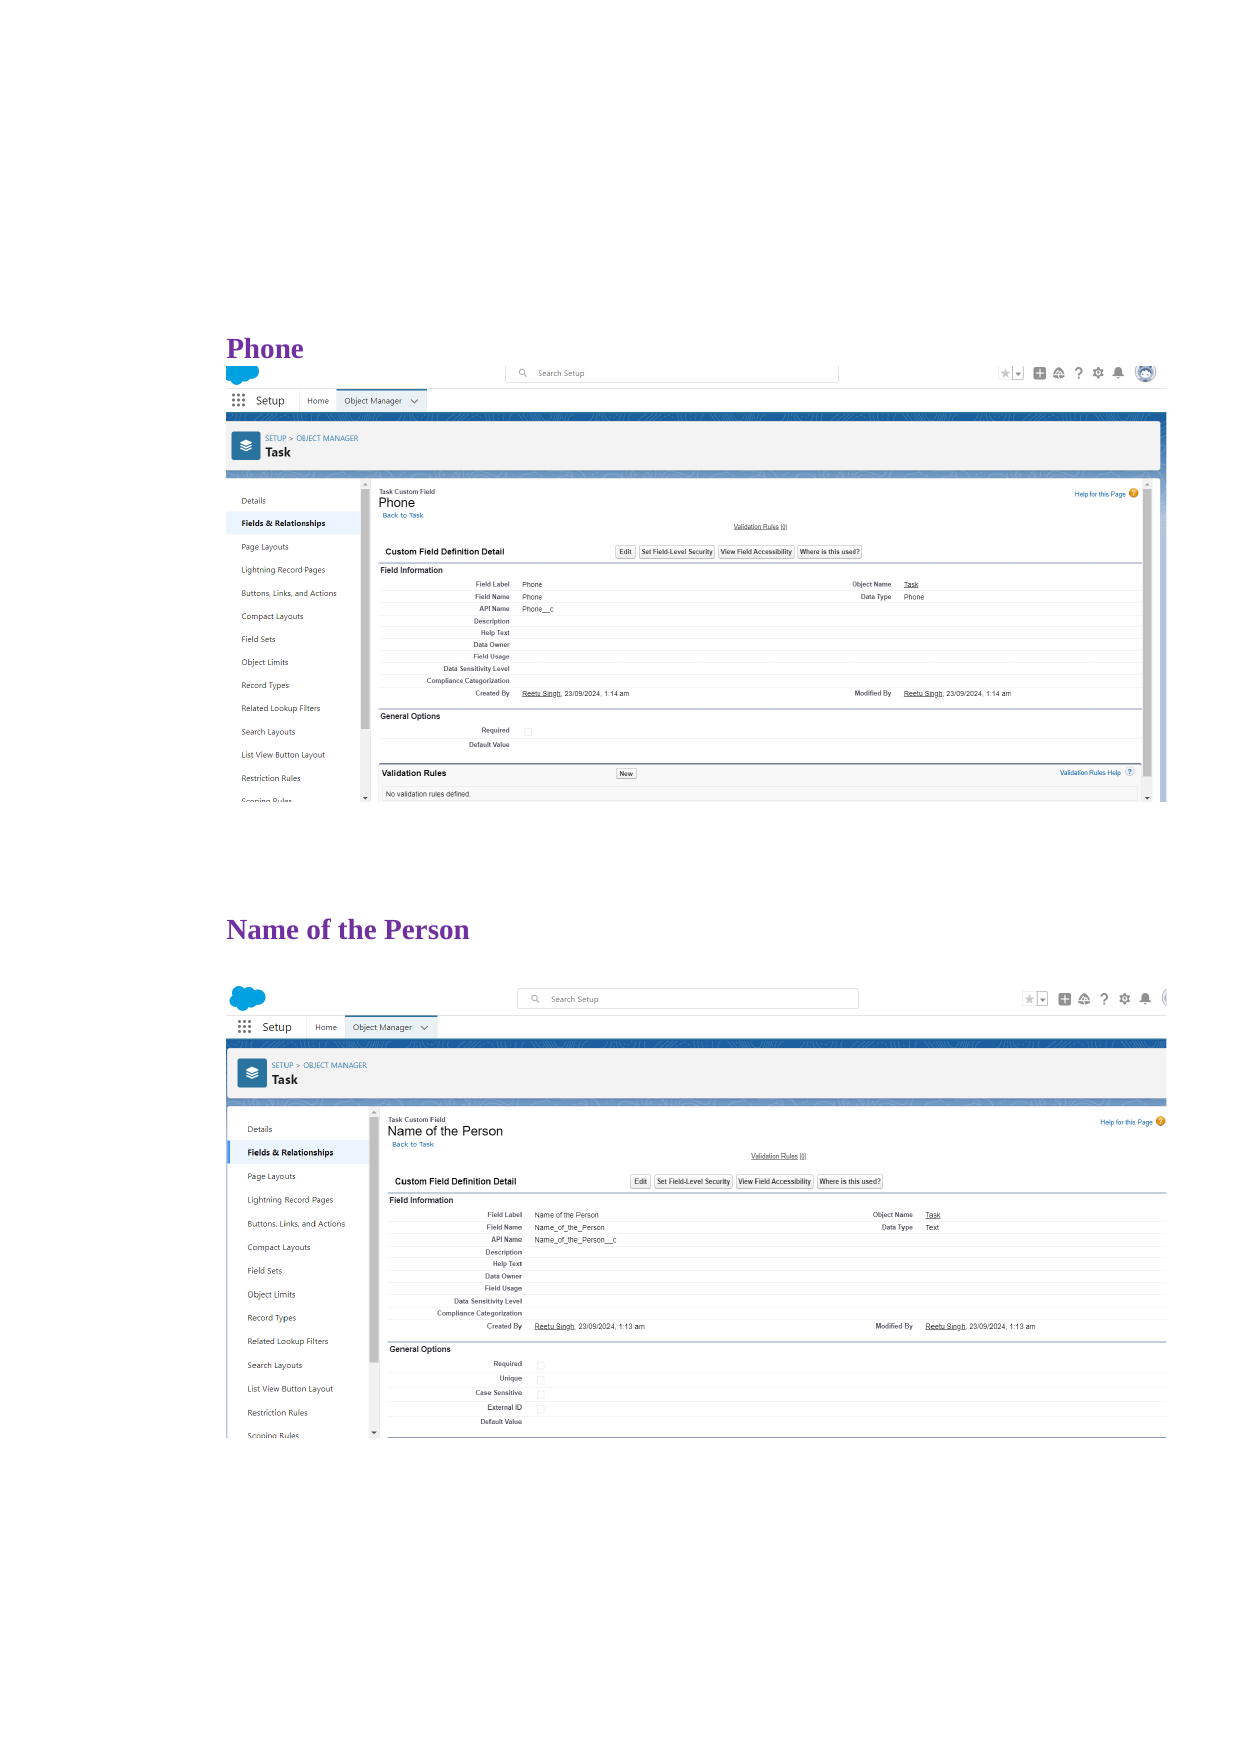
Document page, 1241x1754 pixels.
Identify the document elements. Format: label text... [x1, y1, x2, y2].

list Phone [226, 331, 1090, 364]
list Name of the Person [226, 912, 1090, 946]
picture [226, 984, 1167, 1438]
picture [226, 366, 1167, 802]
